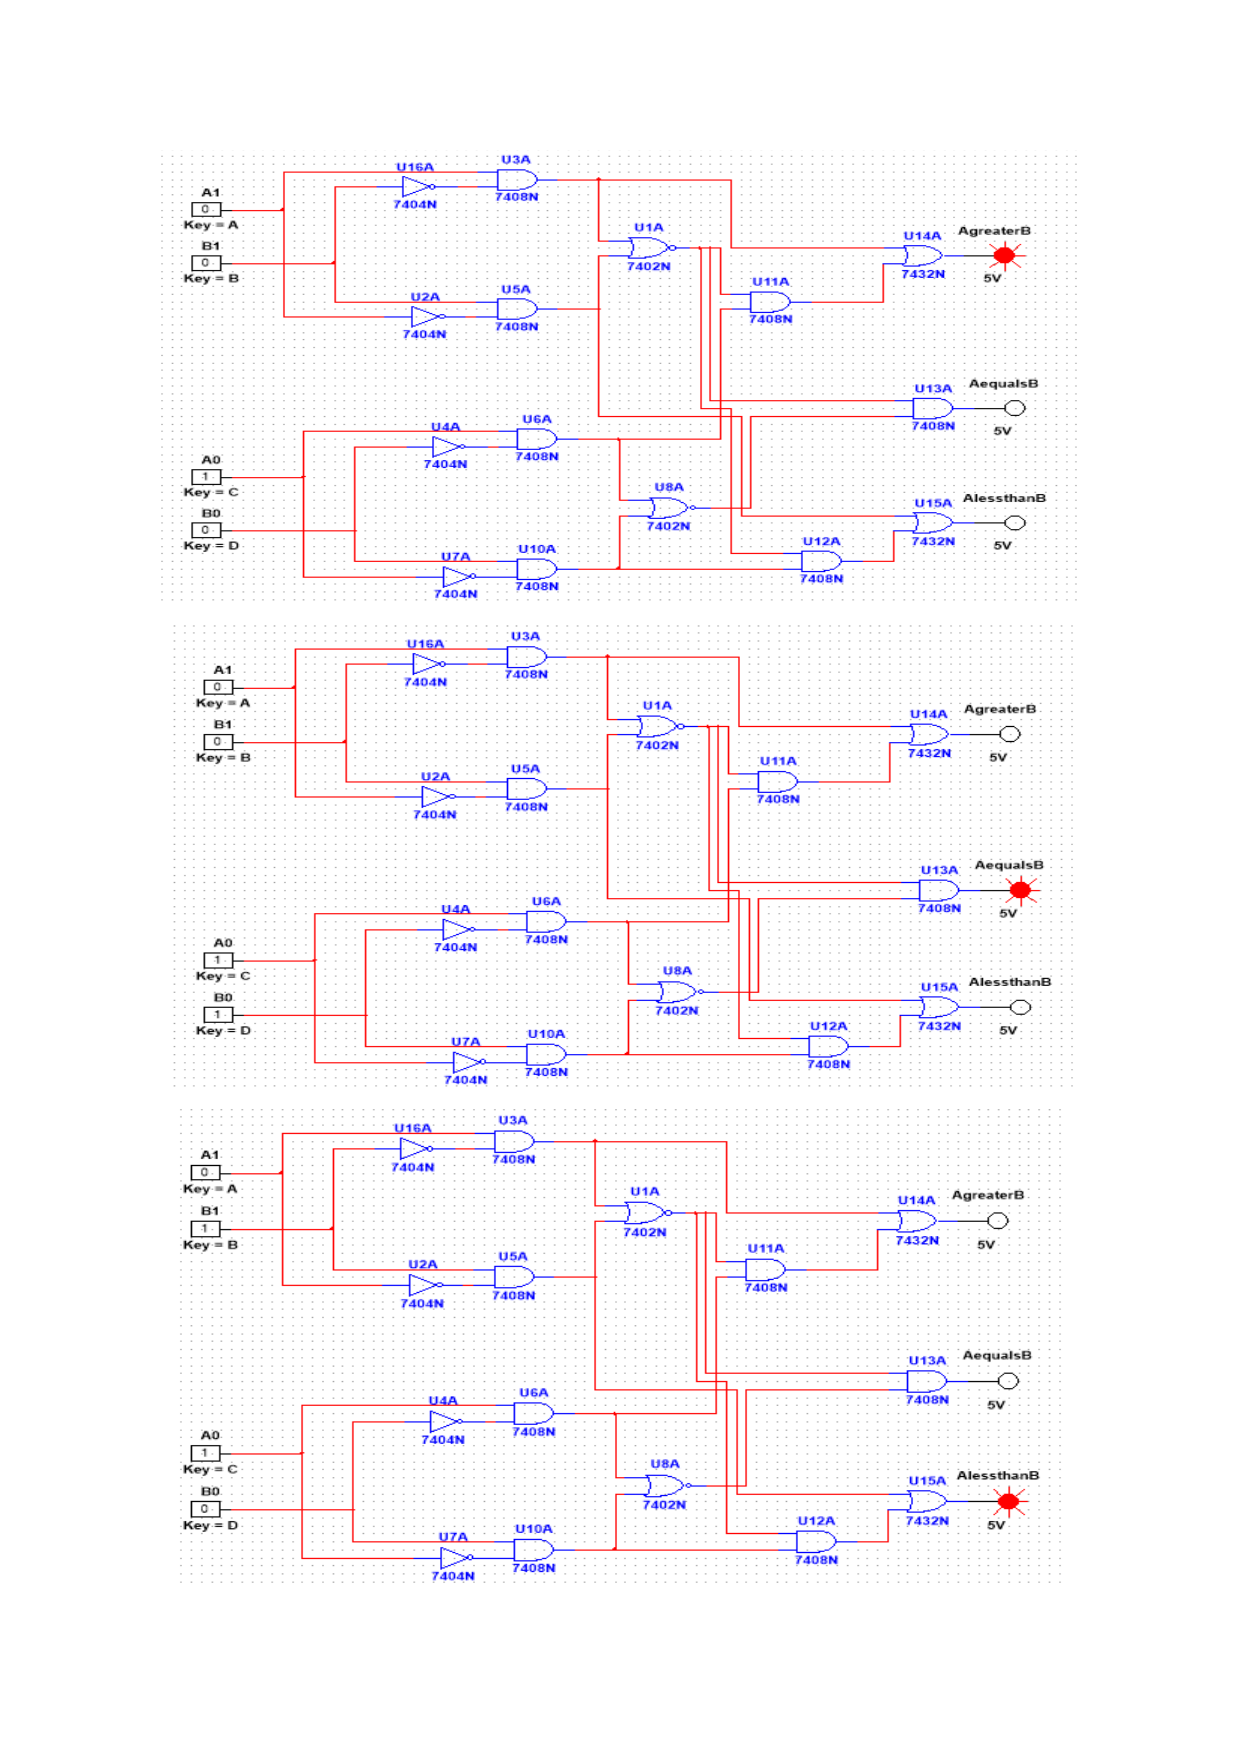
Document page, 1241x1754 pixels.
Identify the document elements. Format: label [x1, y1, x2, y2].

picture [173, 1108, 1067, 1590]
picture [157, 150, 1083, 605]
picture [165, 623, 1076, 1090]
